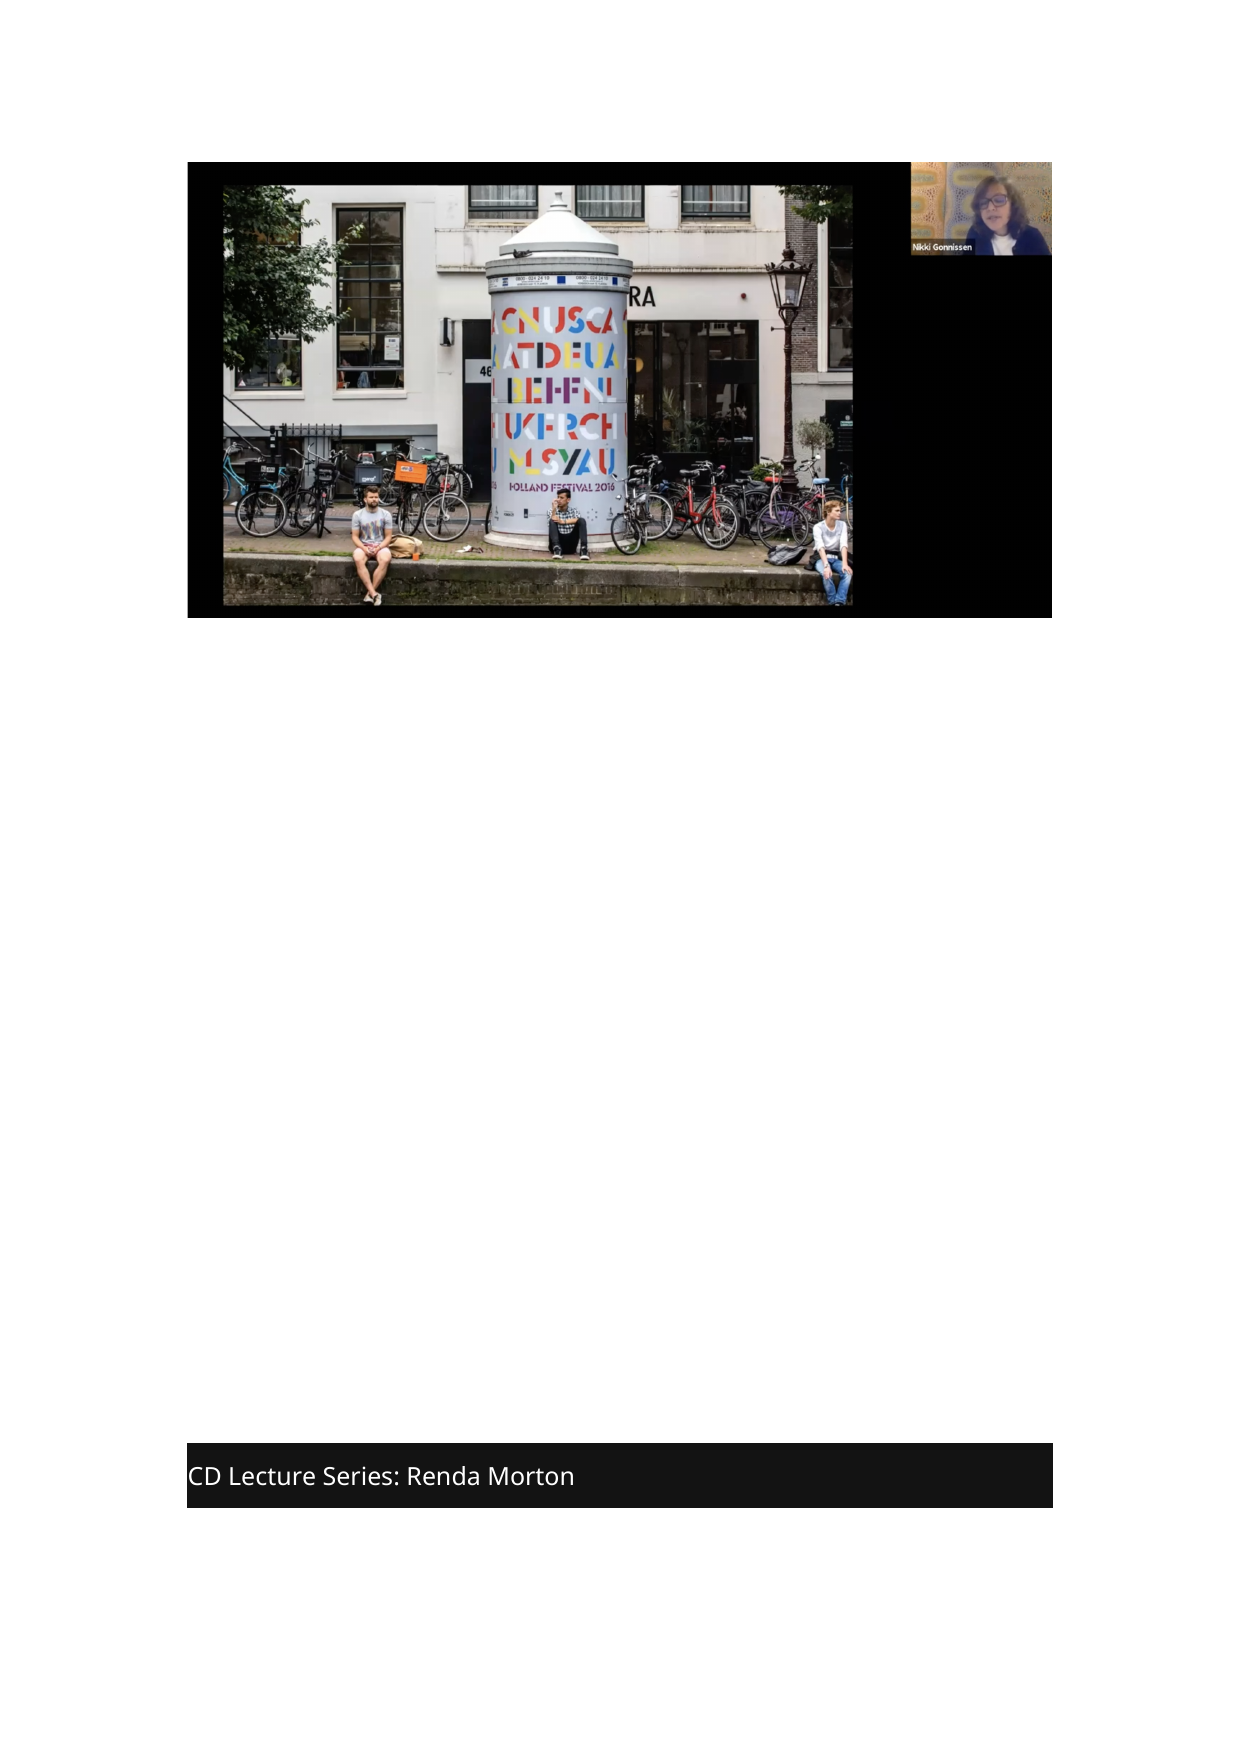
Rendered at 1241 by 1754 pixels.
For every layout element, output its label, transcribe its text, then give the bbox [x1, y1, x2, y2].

text CD Lecture Series: Renda Morton [187, 1443, 1053, 1508]
picture [187, 162, 1052, 618]
